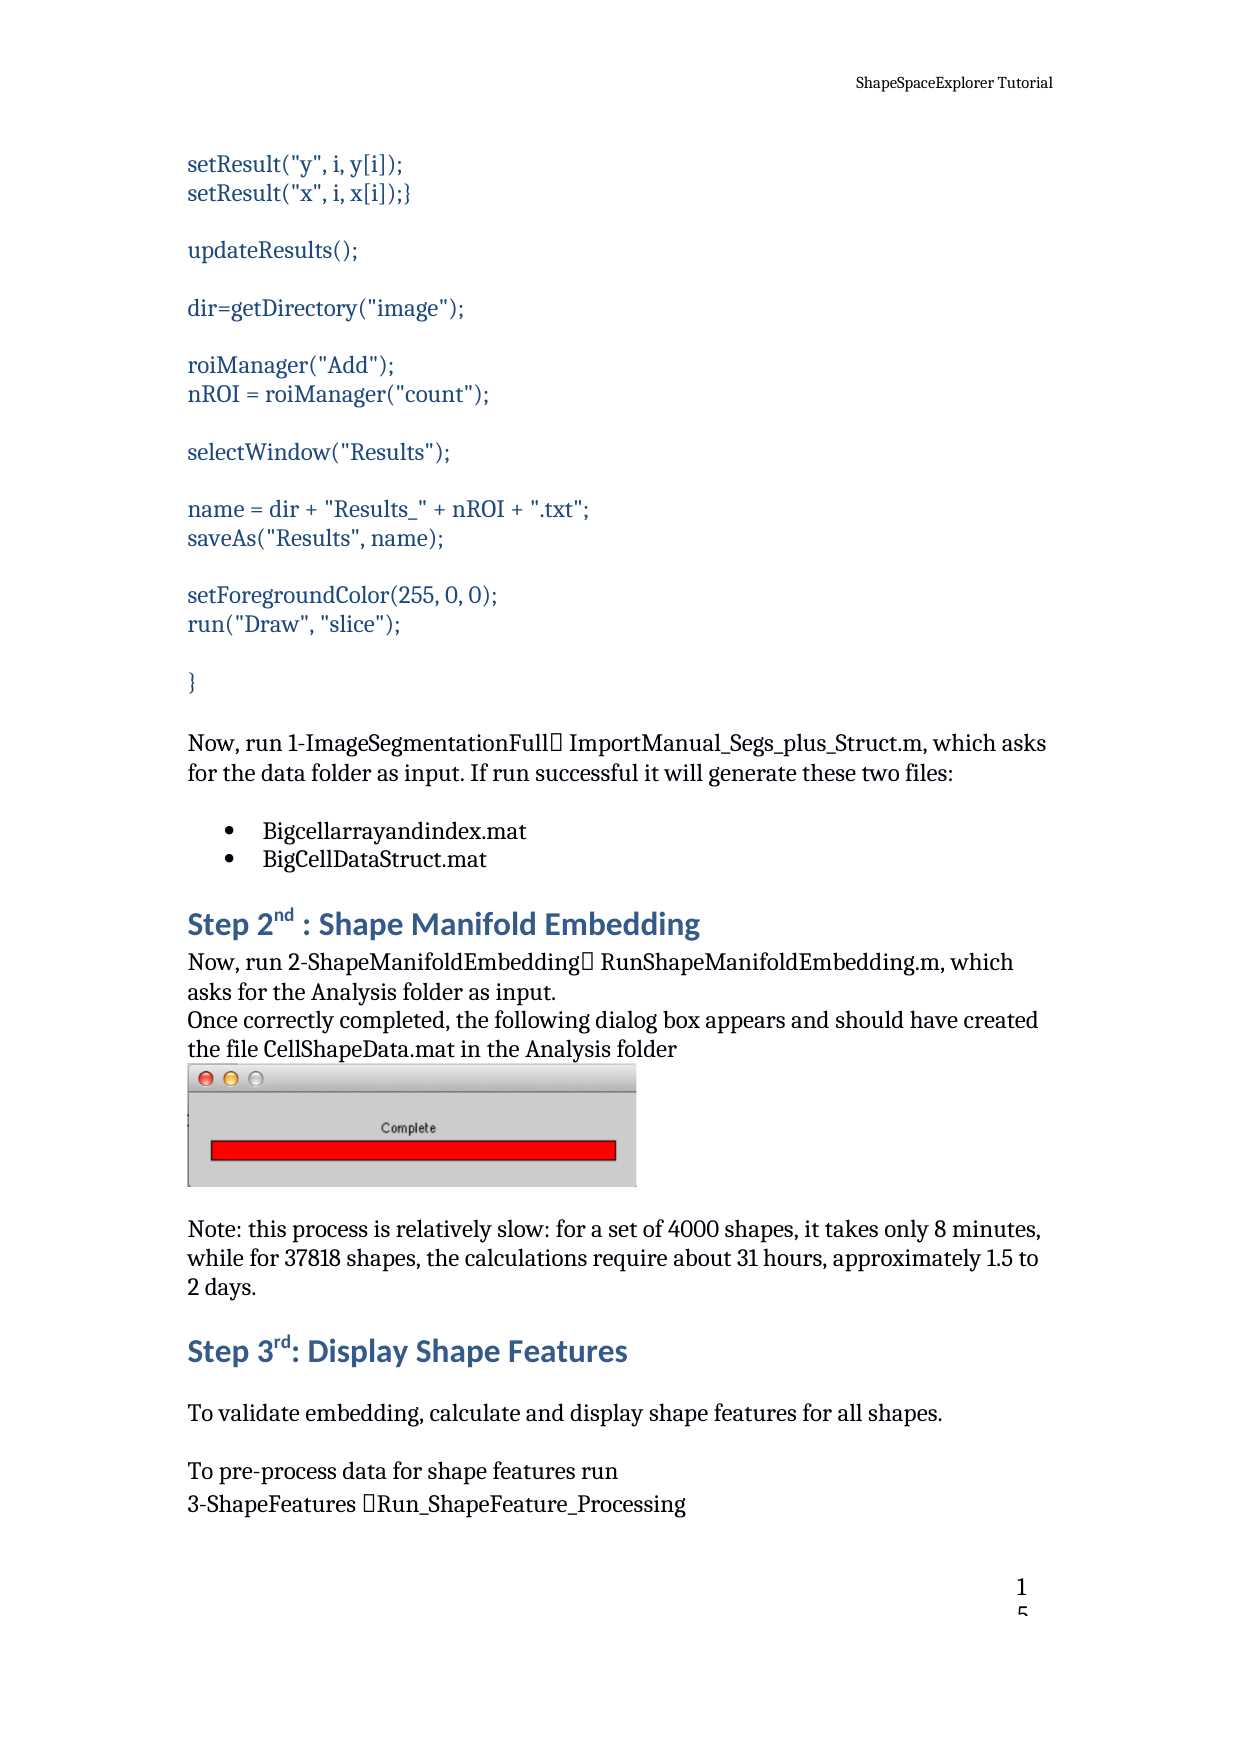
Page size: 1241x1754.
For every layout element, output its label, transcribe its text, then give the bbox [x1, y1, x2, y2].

text name = dir + "Results_" + nROI + ".txt"; [187, 495, 1053, 524]
picture [187, 1063, 637, 1187]
list BigCellDataStruct.mat [225, 845, 1053, 874]
text roiManager("Add"); [187, 351, 1053, 380]
text } [187, 667, 1053, 696]
text selectWindow("Results"); [187, 437, 1053, 466]
text Once correctly completed, the following dialog box appears and should have created the file CellShapeData.mat in the Analysis folder [187, 1006, 1053, 1064]
text To validate embedding, calculate and display shape features for all shapes. [187, 1399, 1053, 1428]
text updateResults(); [187, 236, 1053, 265]
text setForegroundColor(255, 0, 0); [187, 581, 1053, 610]
text saveAs("Results", name); [187, 524, 1053, 552]
text setResult("x", i, x[i]);} [187, 179, 1053, 207]
text nROI = roiManager("count"); [187, 380, 1053, 409]
text setResult("y", i, y[i]); [187, 150, 1053, 179]
text dir=getDirectory("image"); [187, 294, 1053, 322]
text Step 2nd : Shape Manifold Embedding [187, 874, 1053, 943]
text Now, run 2-ShapeManifoldEmbedding RunShapeManifoldEmbedding.m, which asks for the Analysis folder as input. [187, 943, 1053, 1006]
text Note: this process is relatively slow: for a set of 4000 shapes, it takes only 8 minutes, while for 37818 shapes, the calculations require about 31 hours, approximately 1.5 to 2 days. [187, 1215, 1053, 1301]
text To pre-process data for shape features run [187, 1457, 1053, 1486]
text Step 3rd: Display Shape Features [187, 1330, 1053, 1371]
text Now, run 1-ImageSegmentationFull ImportManual_Segs_plus_Struct.m, which asks for the data folder as input. If run successful it will generate these two files: [187, 725, 1053, 788]
text run("Draw", "slice"); [187, 610, 1053, 639]
text 3-ShapeFeatures Run_ShapeFeature_Processing [187, 1486, 1053, 1520]
list Bigcellarrayandindex.mat [225, 817, 1053, 845]
